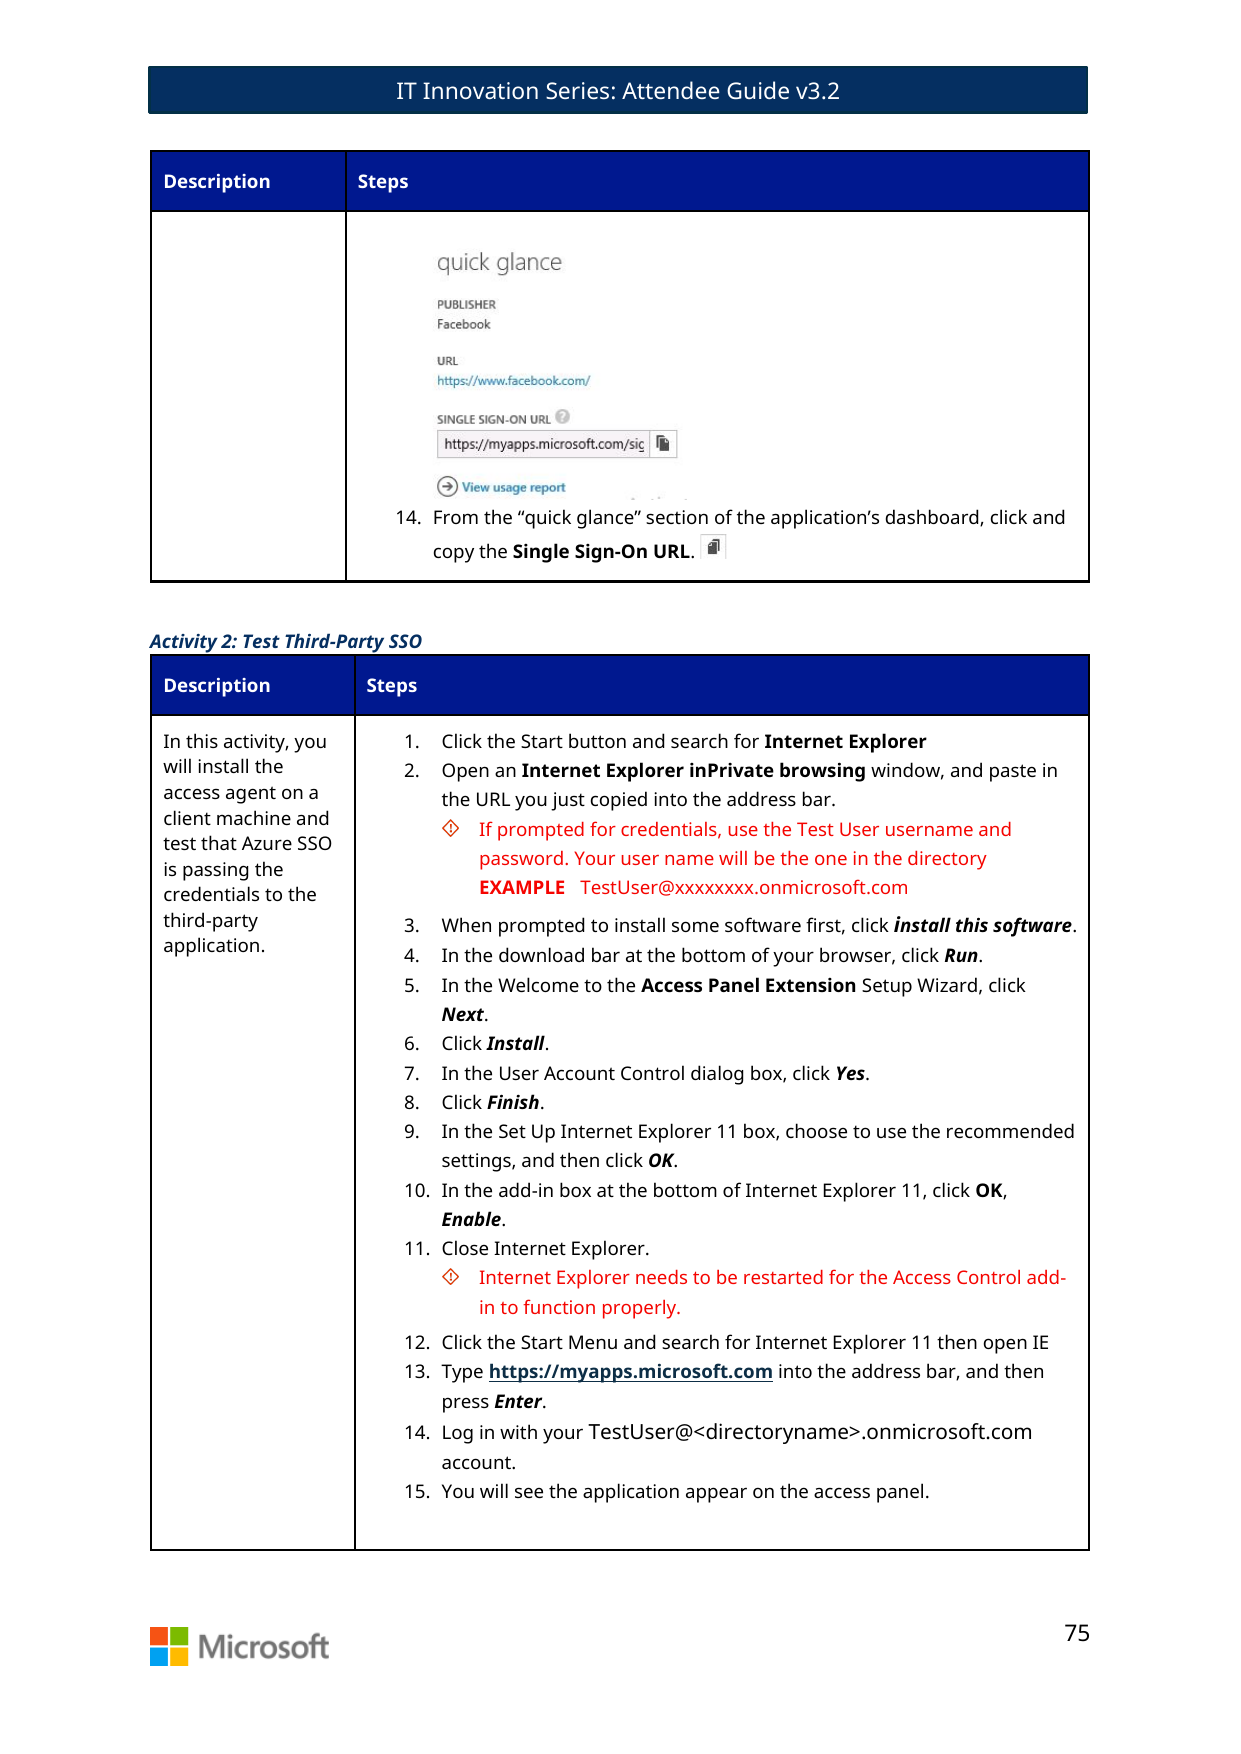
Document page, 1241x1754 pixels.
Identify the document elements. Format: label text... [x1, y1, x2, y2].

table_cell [347, 212, 1088, 580]
table_header Steps [356, 656, 1088, 714]
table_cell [356, 716, 1088, 1549]
subtitle Activity 2: Test Third-Party SSO [150, 629, 1090, 654]
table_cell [152, 212, 345, 580]
picture [700, 533, 727, 559]
table_header Description [152, 152, 345, 210]
picture [432, 223, 692, 500]
picture [442, 1268, 459, 1285]
table_header Description [152, 656, 354, 714]
picture [442, 819, 459, 837]
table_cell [152, 716, 354, 1549]
picture [150, 1627, 330, 1666]
table_header Steps [347, 152, 1088, 210]
